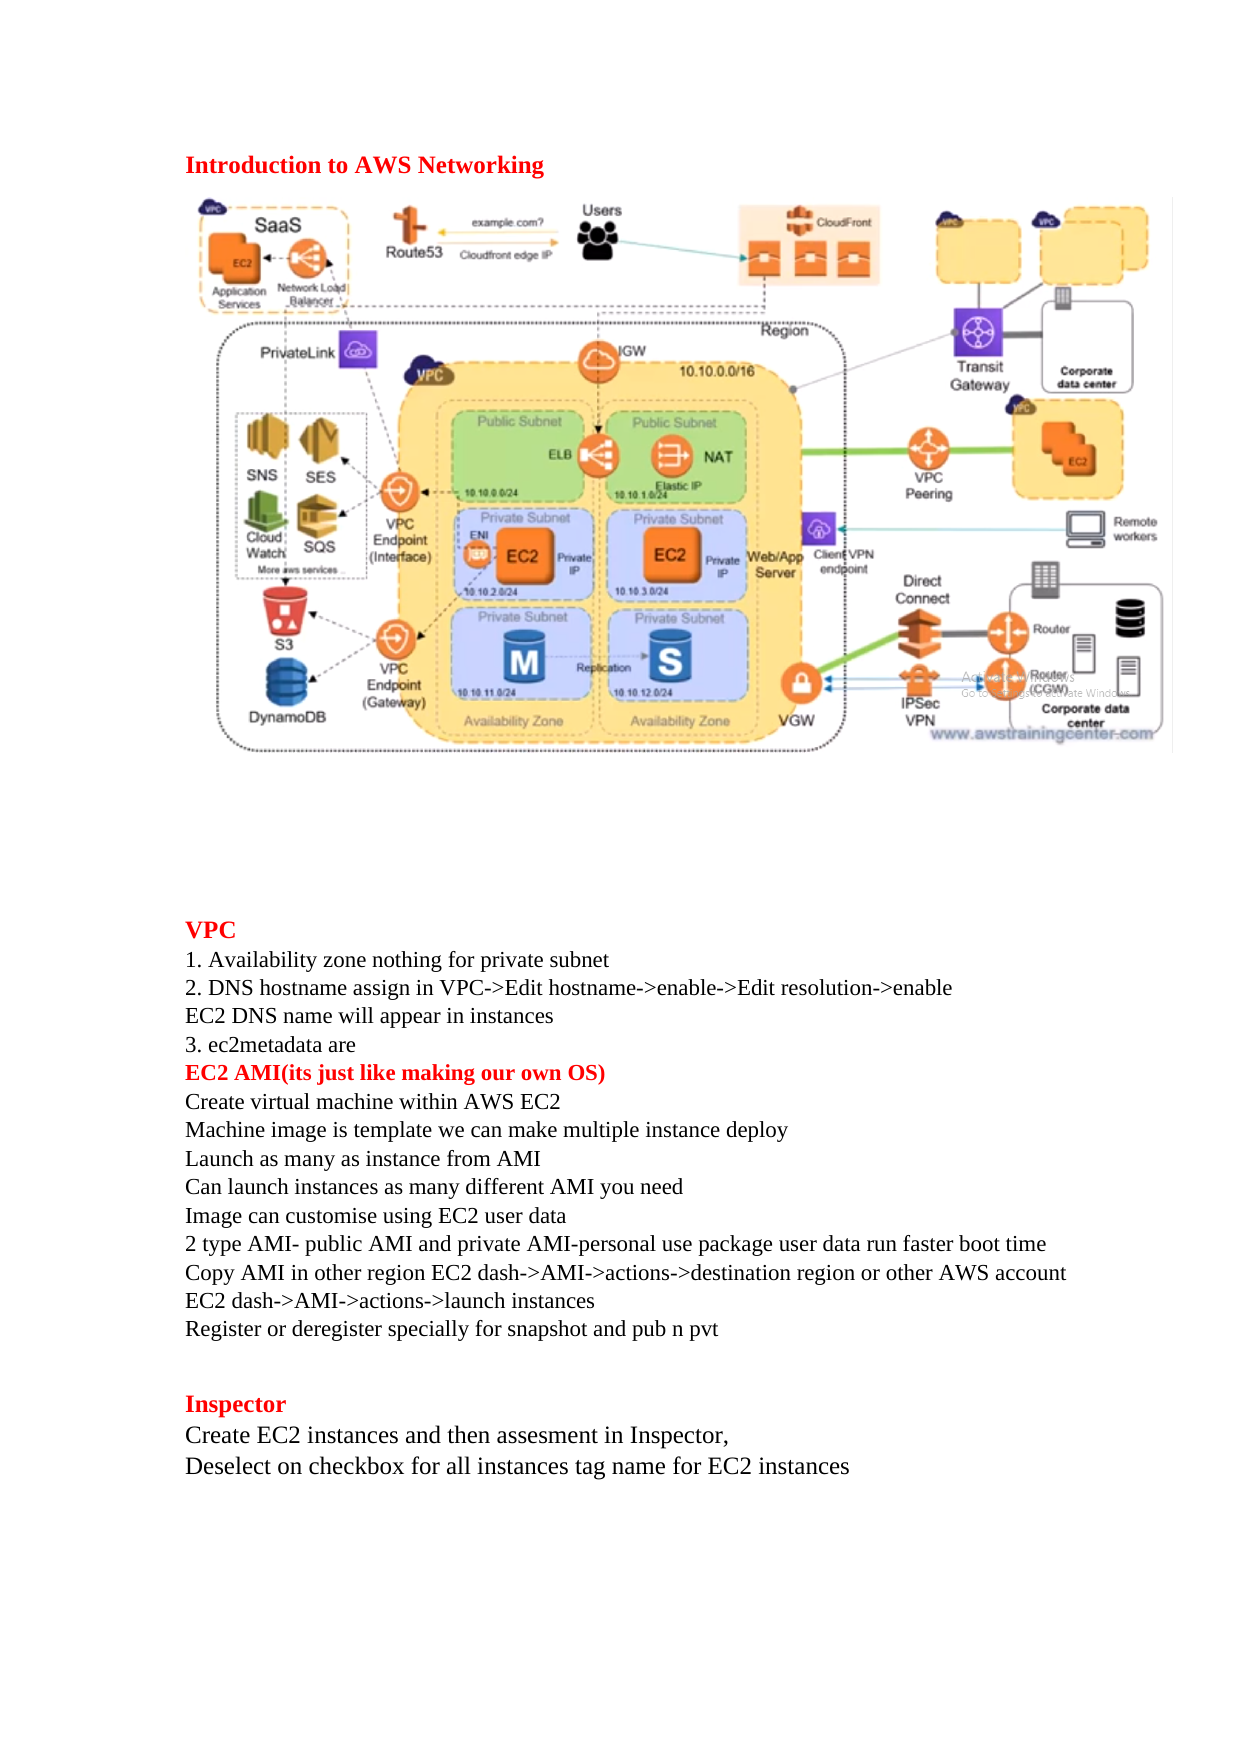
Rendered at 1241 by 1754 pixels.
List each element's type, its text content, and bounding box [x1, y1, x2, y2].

text 1. Availability zone nothing for private subnet [185, 946, 1137, 972]
picture [185, 197, 1173, 753]
text Create virtual machine within AWS EC2 [185, 1088, 1137, 1114]
text Create EC2 instances and then assesment in Inspector, [185, 1420, 1137, 1449]
text EC2 dash->AMI->actions->launch instances [185, 1287, 1137, 1313]
text 3. ec2metadata are [185, 1031, 1137, 1057]
text Image can customise using EC2 user data [185, 1202, 1137, 1228]
text Inspector [185, 1389, 1137, 1418]
text VPC [185, 915, 1137, 943]
text Can launch instances as many different AMI you need [185, 1173, 1137, 1199]
text EC2 DNS name will appear in instances [185, 1003, 1137, 1029]
text Copy AMI in other region EC2 dash->AMI->actions->destination region or other AWS account [185, 1258, 1137, 1285]
text Machine image is template we can make multiple instance deploy [185, 1116, 1137, 1143]
text Launch as many as instance from AMI [185, 1145, 1137, 1171]
text 2. DNS hostname assign in VPC->Edit hostname->enable->Edit resolution->enable [185, 974, 1137, 1001]
text EC2 AMI(its just like making our own OS) [185, 1059, 1137, 1086]
text Deselect on checkbox for all instances tag name for EC2 instances [185, 1451, 1137, 1480]
text Register or deregister specially for snapshot and pub n pvt [185, 1315, 1137, 1342]
text Introduction to AWS Networking [185, 150, 1137, 179]
text 2 type AMI- public AMI and private AMI-personal use package user data run faster boot time [185, 1230, 1137, 1256]
